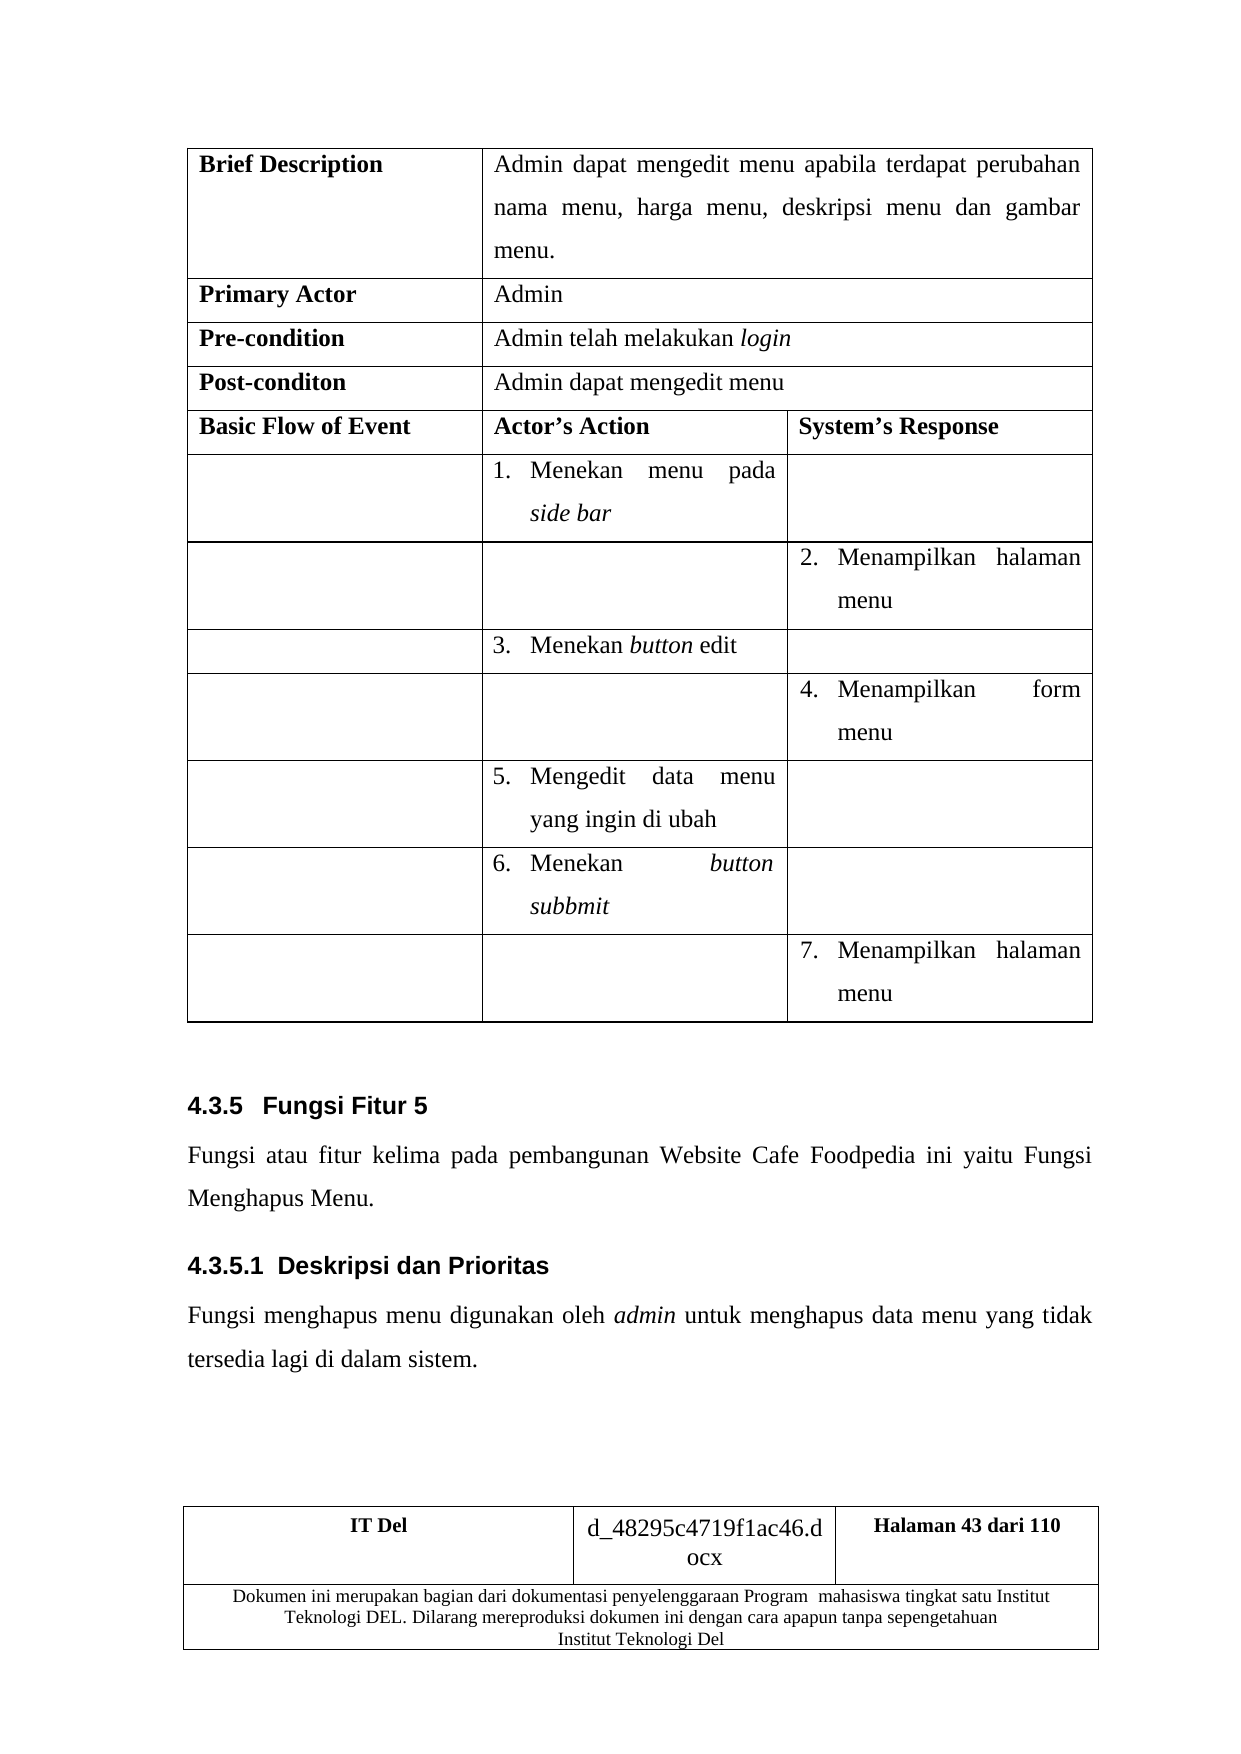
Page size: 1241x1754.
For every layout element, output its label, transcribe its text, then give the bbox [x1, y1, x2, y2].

table_cell Menampilkan halaman menu [788, 935, 1092, 1021]
table_cell [188, 848, 482, 934]
table_cell [188, 455, 482, 541]
table_cell System’s Response [788, 411, 1092, 454]
table_cell Admin dapat mengedit menu [483, 367, 1092, 410]
table_cell Menekan button edit [483, 630, 787, 673]
table_cell Menampilkan form menu [788, 674, 1092, 760]
table_cell [788, 630, 1092, 673]
table_cell [188, 630, 482, 673]
table_cell Post-conditon [188, 367, 482, 410]
table_cell [483, 543, 787, 629]
text Fungsi menghapus menu digunakan oleh admin untuk menghapus data menu yang tidak tersedia lagi di dalam sistem. [187, 1301, 1092, 1372]
table_cell [483, 935, 787, 1021]
table_cell [188, 935, 482, 1021]
table_cell [483, 674, 787, 760]
table_cell Admin dapat mengedit menu apabila terdapat perubahan nama menu, harga menu, deskripsi menu dan gambar menu. [483, 149, 1092, 278]
table_cell [188, 543, 482, 629]
table_cell [788, 848, 1092, 934]
table_cell Menekan menu pada side bar [483, 455, 787, 541]
table_cell Basic Flow of Event [188, 411, 482, 454]
table_cell Admin [483, 279, 1092, 322]
table_cell Brief Description [188, 149, 482, 278]
table_cell [188, 761, 482, 847]
table_cell [788, 761, 1092, 847]
subtitle Fungsi Fitur 5 [187, 1091, 1092, 1119]
table_cell Actor’s Action [483, 411, 787, 454]
table_cell Menampilkan halaman menu [788, 543, 1092, 629]
subtitle Deskripsi dan Prioritas [187, 1251, 1092, 1280]
table_cell Mengedit data menu yang ingin di ubah [483, 761, 787, 847]
table_cell Menekan button subbmit [483, 848, 787, 934]
table_cell [788, 455, 1092, 541]
table_cell Pre-condition [188, 323, 482, 366]
table_cell Admin telah melakukan login [483, 323, 1092, 366]
table_cell [188, 674, 482, 760]
text Fungsi atau fitur kelima pada pembangunan Website Cafe Foodpedia ini yaitu Fungsi Menghapus Menu. [187, 1140, 1092, 1212]
table_cell Primary Actor [188, 279, 482, 322]
